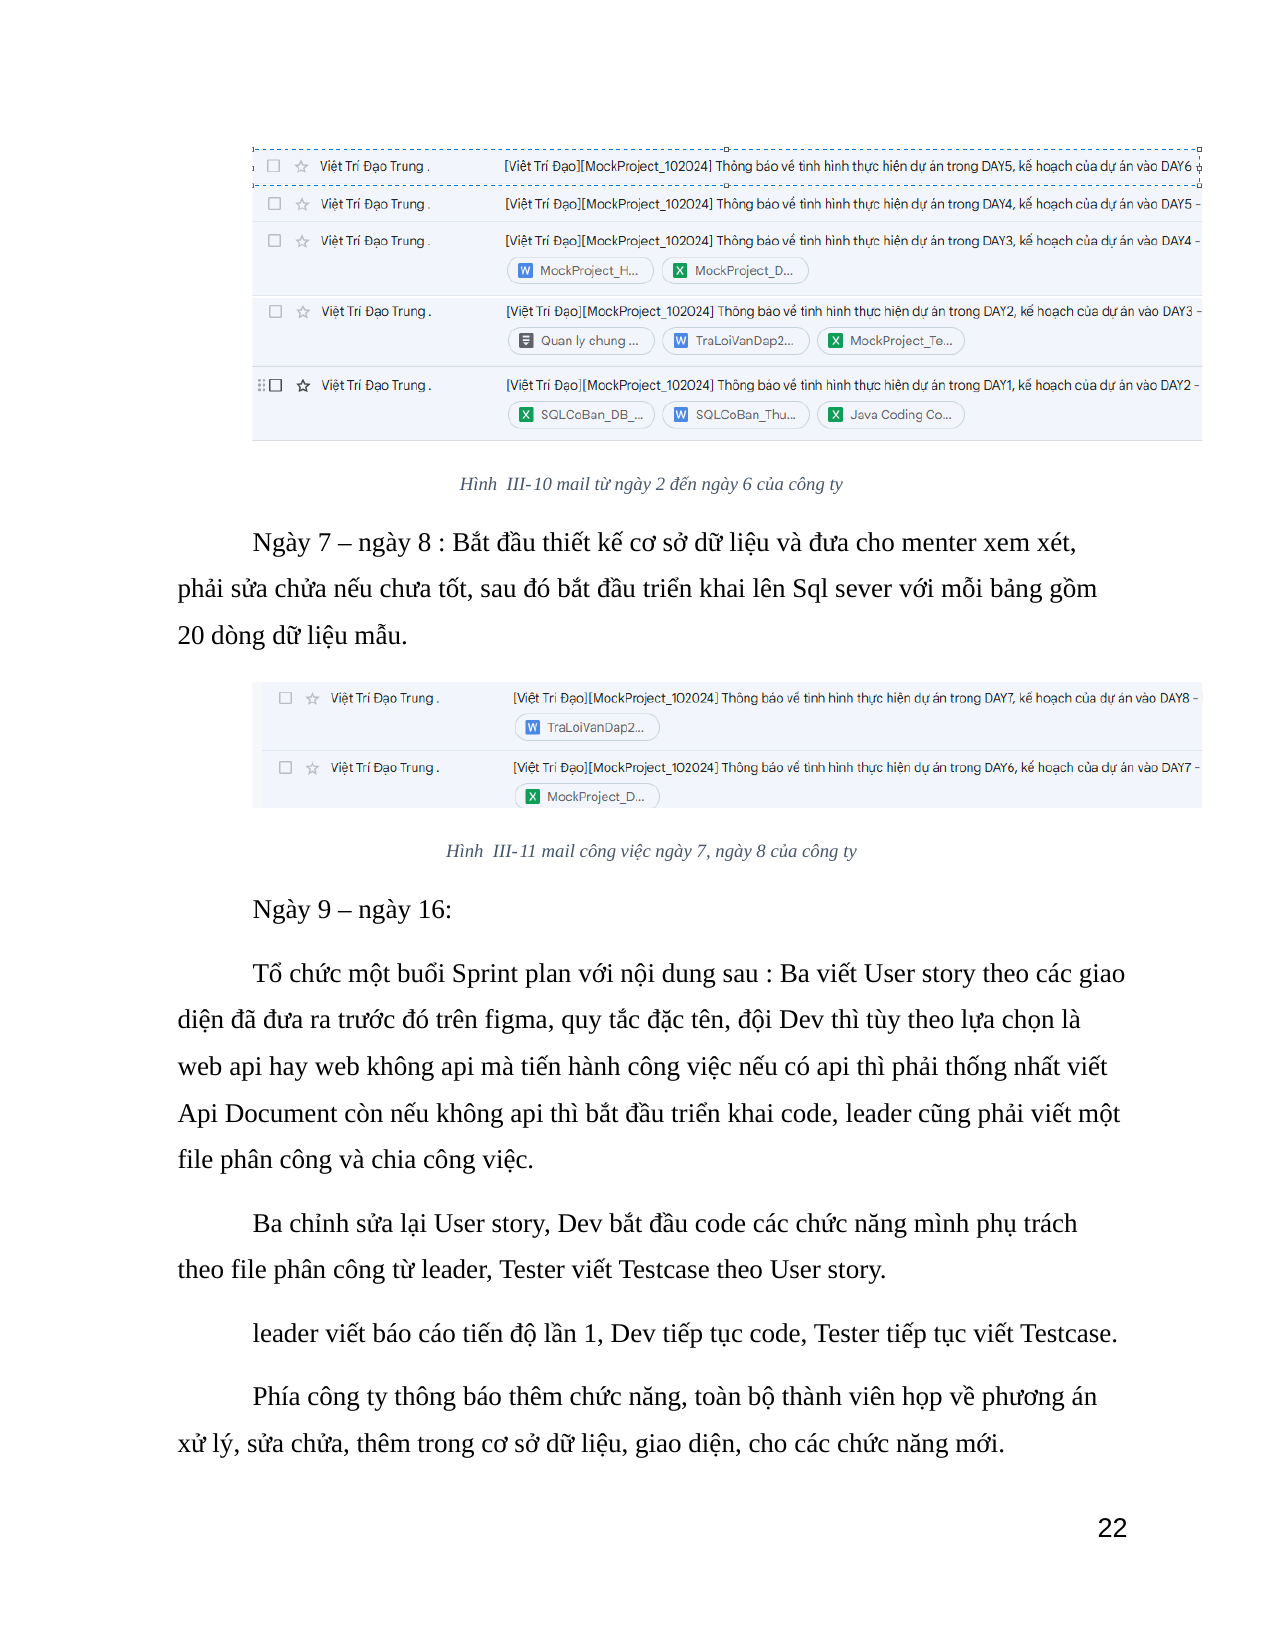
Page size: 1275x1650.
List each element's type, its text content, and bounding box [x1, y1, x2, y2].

text Ngày 9 – ngày 16: [177, 893, 1127, 924]
text Ngày 7 – ngày 8 : Bắt đầu thiết kế cơ sở dữ liệu và đưa cho menter xem xét, phải sửa chửa nếu chưa tốt, sau đó bắt đầu triển khai lên Sql sever với mỗi bảng gồm 20 dòng dữ liệu mẫu. [177, 526, 1127, 650]
text leader viết báo cáo tiến độ lần 1, Dev tiếp tục code, Tester tiếp tục viết Testcase. [177, 1317, 1127, 1348]
picture [252, 682, 1203, 808]
picture [252, 147, 1203, 441]
text Tổ chức một buổi Sprint plan với nội dung sau : Ba viết User story theo các giao diện đã đưa ra trước đó trên figma, quy tắc đặc tên, đội Dev thì tùy theo lựa chọn là web api hay web không api mà tiến hành công việc nếu có api thì phải thống nhất viết Api Document còn nếu không api thì bắt đầu triển khai code, leader cũng phải viết một file phân công và chia công việc. [177, 957, 1127, 1174]
text Ba chỉnh sửa lại User story, Dev bắt đầu code các chức năng mình phụ trách theo file phân công từ leader, Tester viết Testcase theo User story. [177, 1207, 1127, 1284]
text Phía công ty thông báo thêm chức năng, toàn bộ thành viên họp về phương án xử lý, sửa chửa, thêm trong cơ sở dữ liệu, giao diện, cho các chức năng mới. [177, 1380, 1127, 1458]
